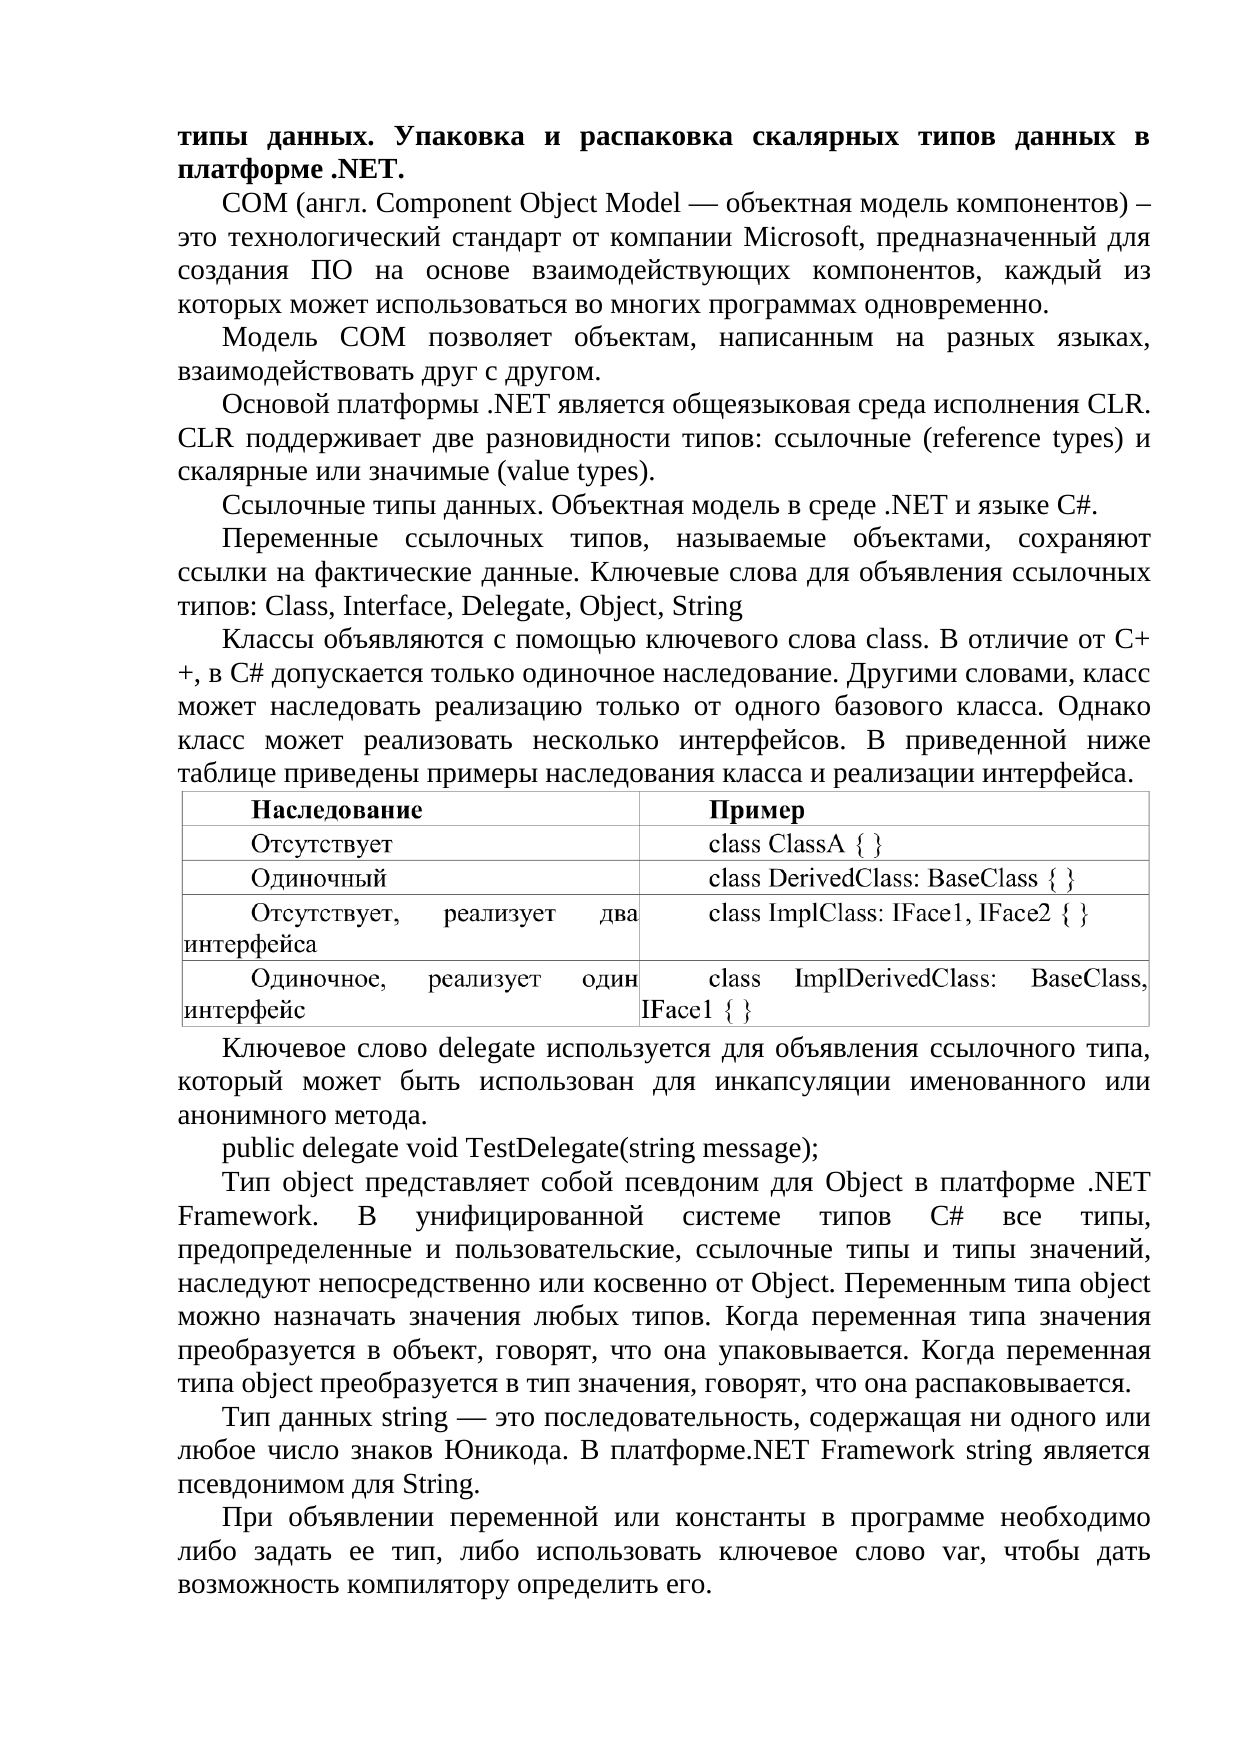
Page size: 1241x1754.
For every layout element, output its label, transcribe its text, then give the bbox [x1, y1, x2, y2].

text COM (англ. Component Object Model — объектная модель компонентов) – это технологический стандарт от компании Microsoft, предназначенный для создания ПО на основе взаимодействующих компонентов, каждый из которых может использоваться во многих программах одновременно. [177, 185, 1152, 319]
text Тип данных string — это последовательность, содержащая ни одного или любое число знаков Юникода. В платформе.NET Framework string является псевдонимом для String. [177, 1399, 1152, 1499]
text Основой платформы .NET является общеязыковая среда исполнения CLR. CLR поддерживает две разновидности типов: ссылочные (reference types) и скалярные или значимые (value types). [177, 386, 1152, 487]
picture [177, 788, 1152, 1030]
text Ссылочные типы данных. Объектная модель в среде .NET и языке C#. [177, 487, 1152, 521]
text Модель COM позволяет объектам, написанным на разных языках, взаимодействовать друг с другом. [177, 319, 1152, 386]
text При объявлении переменной или константы в программе необходимо либо задать ее тип, либо использовать ключевое слово var, чтобы дать возможность компилятору определить его. [177, 1499, 1152, 1600]
text Классы объявляются с помощью ключевого слова class. В отличие от C++, в C# допускается только одиночное наследование. Другими словами, класс может наследовать реализацию только от одного базового класса. Однако класс может реализовать несколько интерфейсов. В приведенной ниже таблице приведены примеры наследования класса и реализации интерфейса. [177, 621, 1152, 788]
text public delegate void TestDelegate(string message); [177, 1131, 1152, 1164]
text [177, 118, 1152, 185]
text Ключевое слово delegate используется для объявления ссылочного типа, который может быть использован для инкапсуляции именованного или анонимного метода. [177, 1030, 1152, 1131]
text Тип object представляет собой псевдоним для Object в платформе .NET Framework. В унифицированной системе типов C# все типы, предопределенные и пользовательские, ссылочные типы и типы значений, наследуют непосредственно или косвенно от Object. Переменным типа object можно назначать значения любых типов. Когда переменная типа значения преобразуется в объект, говорят, что она упаковывается. Когда переменная типа object преобразуется в тип значения, говорят, что она распаковывается. [177, 1164, 1152, 1399]
text Переменные ссылочных типов, называемые объектами, сохраняют ссылки на фактические данные. Ключевые слова для объявления ссылочных типов: Class, Interface, Delegate, Object, String [177, 521, 1152, 621]
